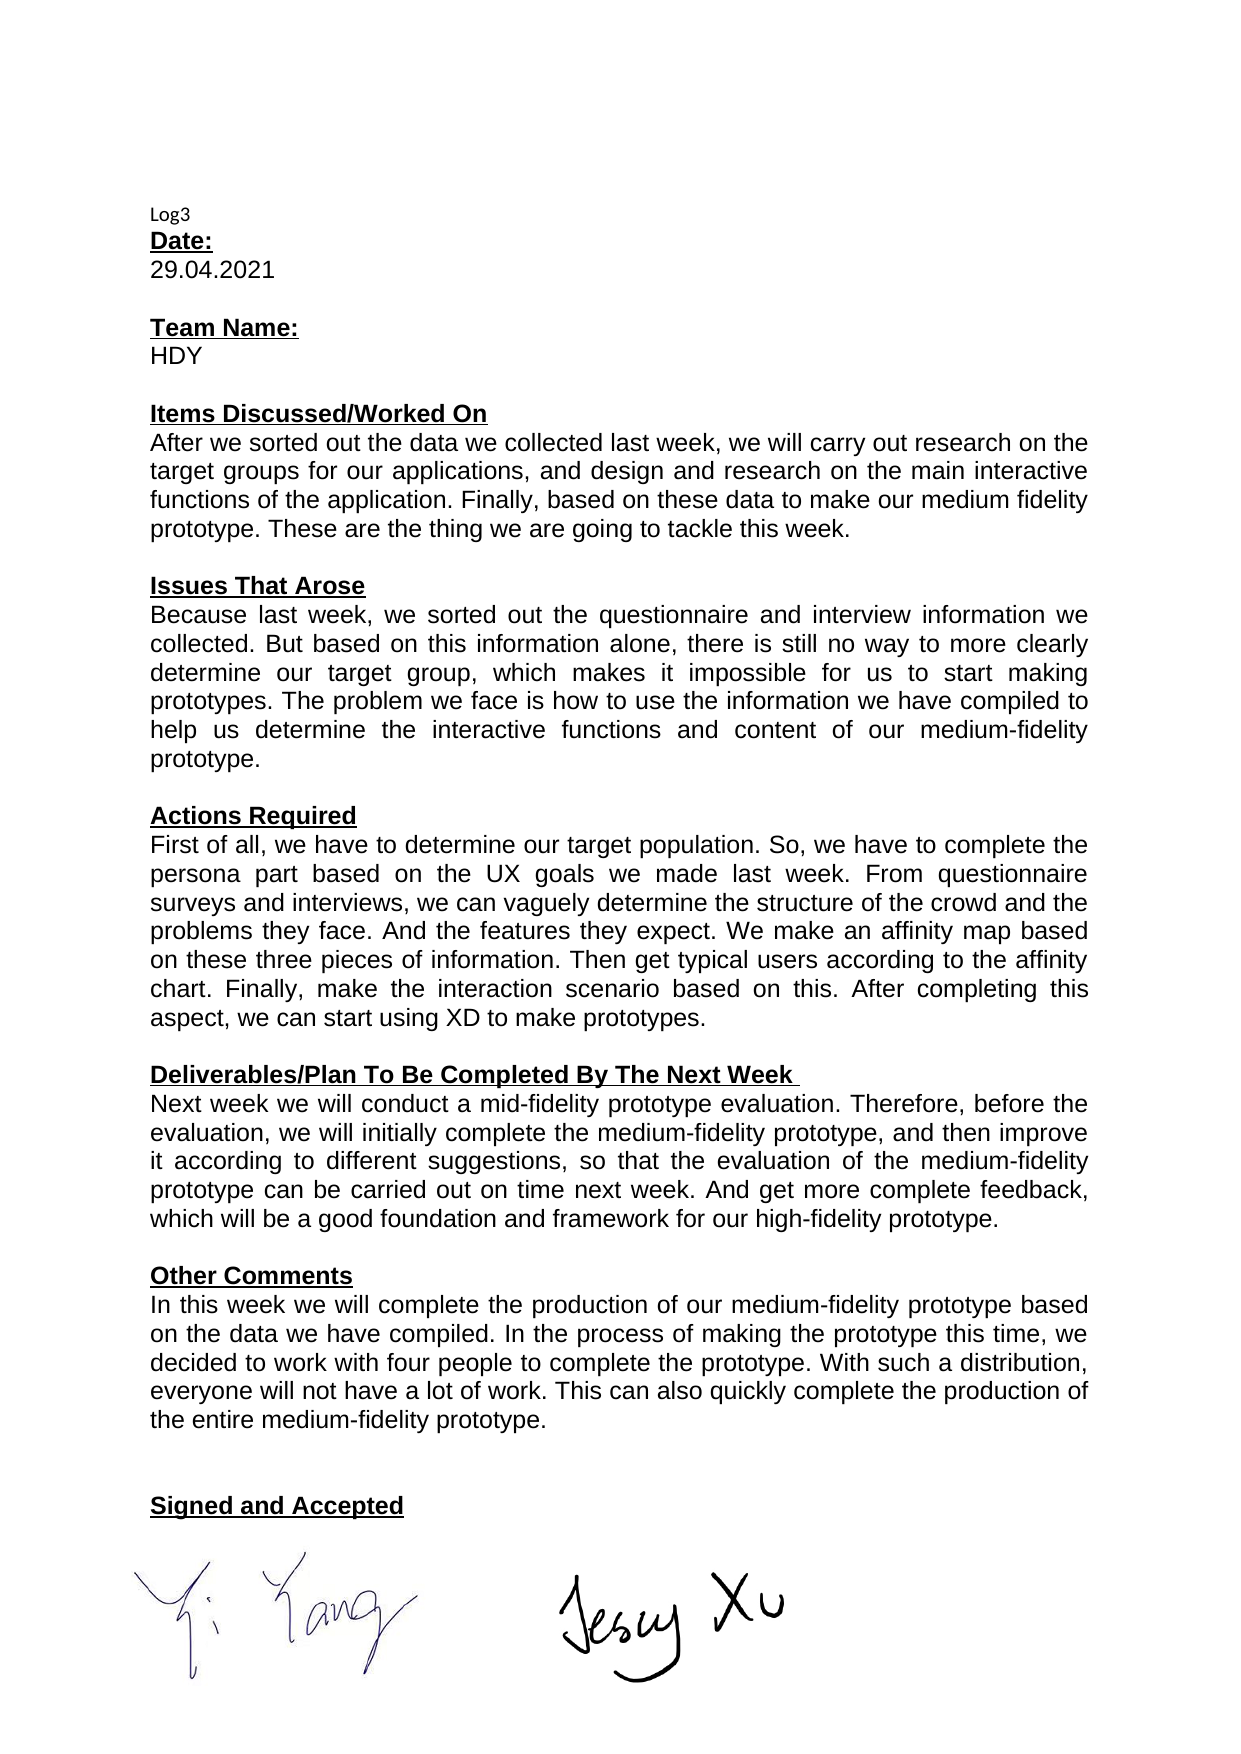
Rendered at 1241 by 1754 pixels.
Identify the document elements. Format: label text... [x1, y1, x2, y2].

text HDY [150, 341, 1090, 370]
text Other Comments [150, 1261, 1090, 1290]
text Items Discussed/Worked On [150, 399, 1090, 427]
text Actions Required [150, 801, 1090, 830]
text Team Name: [150, 312, 1090, 341]
text First of all, we have to determine our target population. So, we have to complete the persona part based on the UX goals we made last week. From questionnaire surveys and interviews, we can vaguely determine the structure of the crowd and the problems they face. And the features they expect. We make an affinity map based on these three pieces of information. Then get typical users according to the affinity chart. Finally, make the interaction scenario based on this. After completing this aspect, we can start using XD to make prototypes. [150, 830, 1090, 1031]
picture [542, 1567, 795, 1698]
text After we sorted out the data we collected last week, we will carry out research on the target groups for our applications, and design and research on the main interactive functions of the application. Finally, based on these data to make our medium fidelity prototype. These are the thing we are going to tackle this week. [150, 427, 1090, 542]
text In this week we will complete the production of our medium-fidelity prototype based on the data we have compiled. In the process of making the prototype this time, we decided to work with four people to complete the prototype. With such a distribution, everyone will not have a lot of work. This can also quickly complete the production of the entire medium-fidelity prototype. [150, 1290, 1090, 1434]
picture [112, 1534, 513, 1754]
text Signed and Accepted [150, 1491, 1090, 1520]
text Next week we will conduct a mid-fidelity prototype evaluation. Therefore, before the evaluation, we will initially complete the medium-fidelity prototype, and then improve it according to different suggestions, so that the evaluation of the medium-fidelity prototype can be carried out on time next week. And get more complete feedback, which will be a good foundation and framework for our high-fidelity prototype. [150, 1089, 1090, 1232]
text Log3 [150, 201, 1090, 226]
text Because last week, we sorted out the questionnaire and interview information we collected. But based on this information alone, there is still no way to more clearly determine our target group, which makes it impossible for us to start making prototypes. The problem we face is how to use the information we have compiled to help us determine the interactive functions and content of our medium-fidelity prototype. [150, 600, 1090, 772]
text Issues That Arose [150, 571, 1090, 600]
text Date: [150, 226, 1090, 255]
text Deliverables/Plan To Be Completed By The Next Week [150, 1060, 1090, 1089]
text 29.04.2021 [150, 255, 1090, 284]
